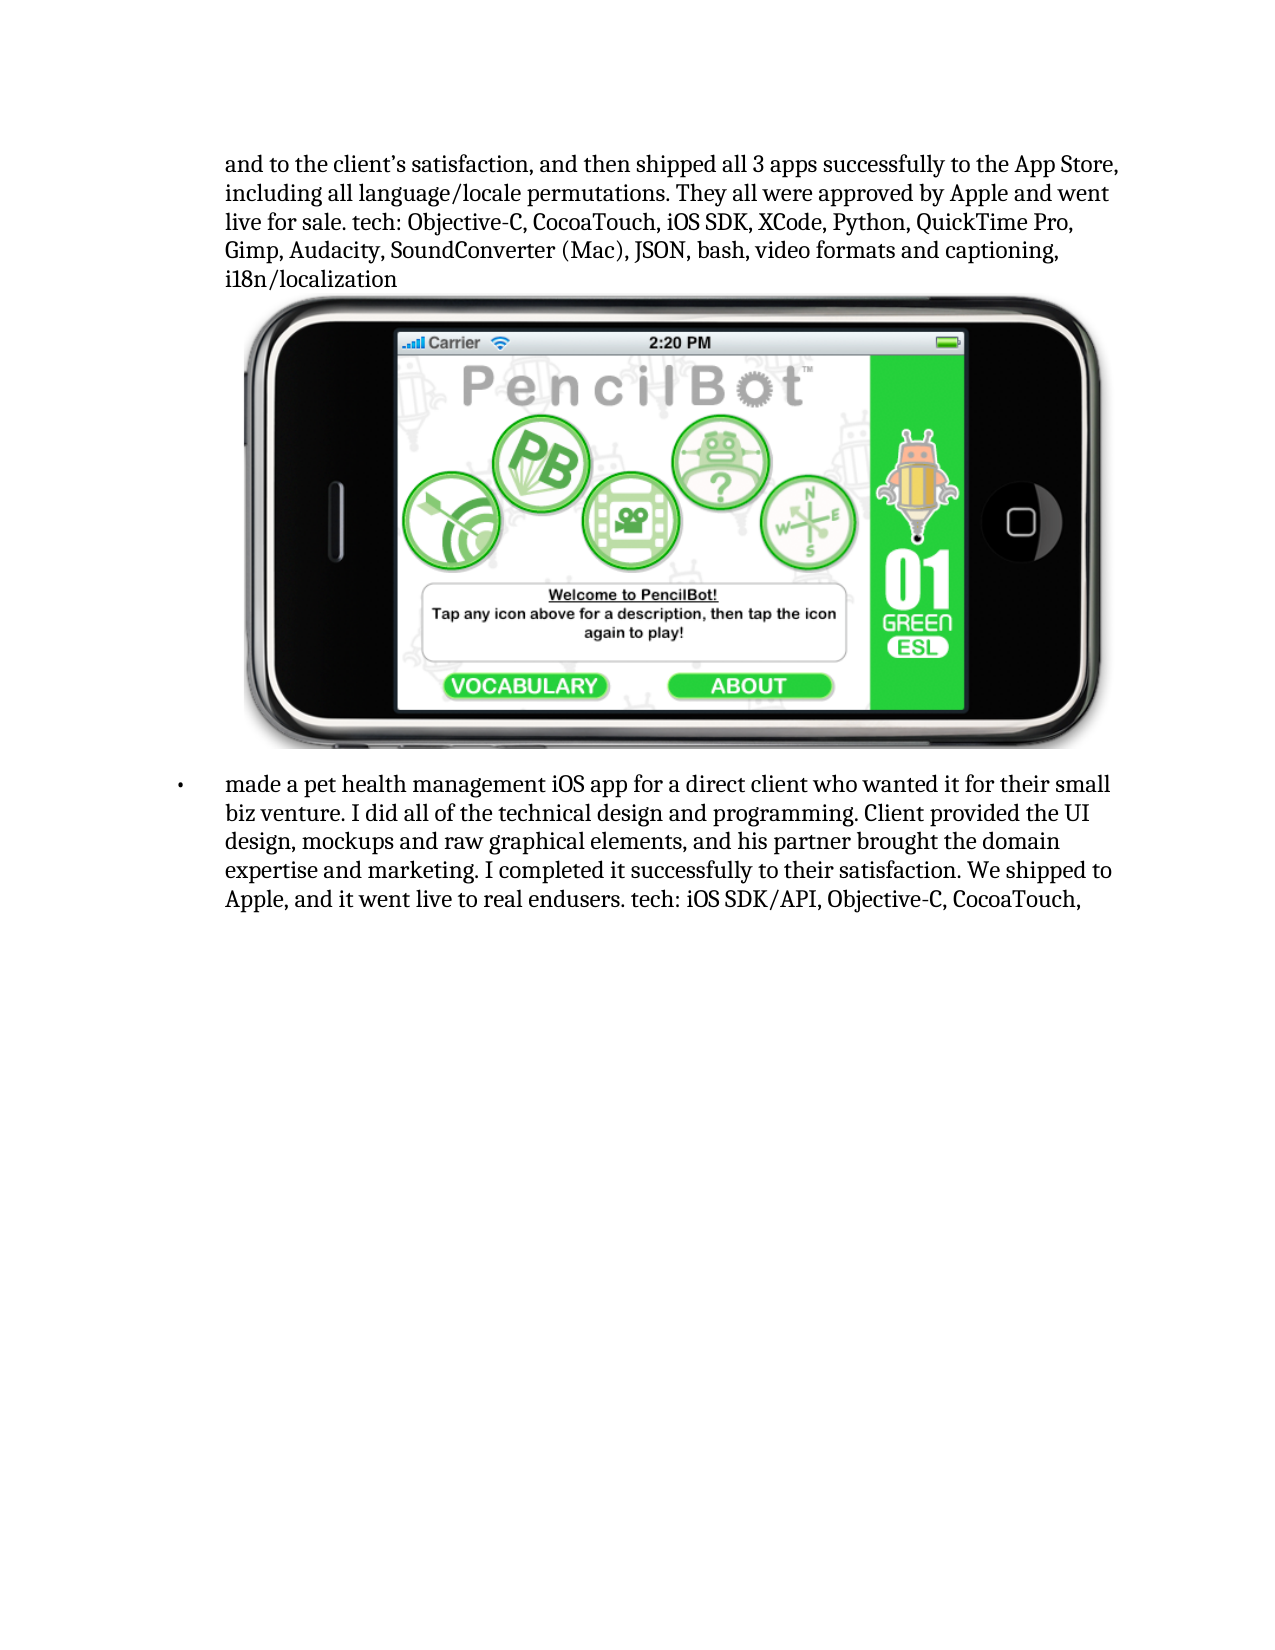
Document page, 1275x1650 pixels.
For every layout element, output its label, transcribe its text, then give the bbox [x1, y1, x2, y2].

list made a pet health management iOS app for a direct client who wanted it for their small biz venture. I did all of the technical design and programming. Client provided the UI design, mockups and raw graphical elements, and his partner brought the domain expertise and marketing. I completed it successfully to their satisfaction. We shipped to Apple, and it went live to real endusers. tech: iOS SDK/API, Objective-C, CocoaTouch, XCode, Gimp, bash, XML, HTTP, RSS [175, 770, 1125, 913]
picture [243, 293, 1119, 749]
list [175, 150, 1125, 749]
